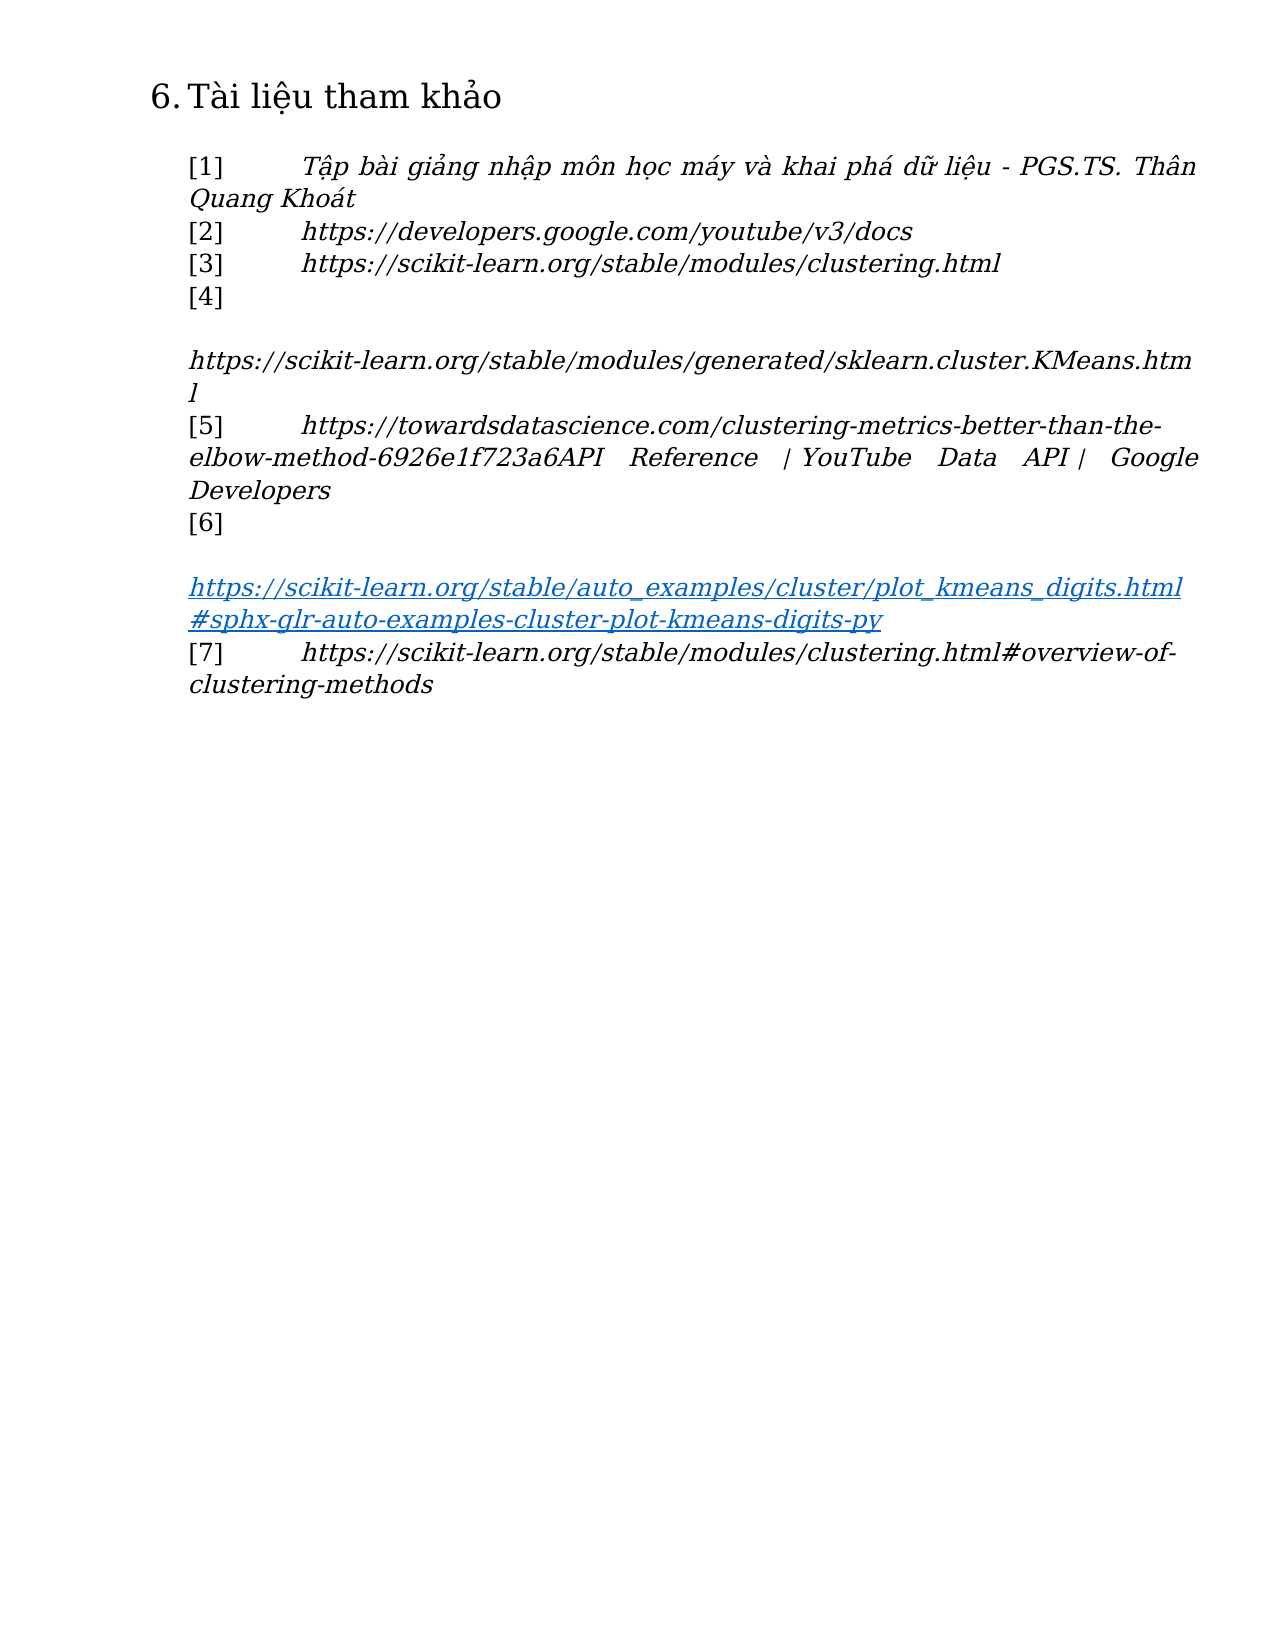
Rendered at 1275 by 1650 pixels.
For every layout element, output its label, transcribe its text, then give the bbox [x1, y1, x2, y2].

list [4] https://scikit-learn.org/stable/modules/generated/sklearn.cluster.KMeans.html [187, 280, 1200, 407]
list [2] https://developers.google.com/youtube/v3/docs [187, 215, 1200, 245]
list [5] https://towardsdatascience.com/clustering-metrics-better-than-the-elbow-method-6926e1f723a6API Reference | YouTube Data API | Google Developers [187, 410, 1200, 504]
list [1] Tập bài giảng nhập môn học máy và khai phá dữ liệu - PGS.TS. Thân Quang Khoát [187, 151, 1200, 213]
list [7] https://scikit-learn.org/stable/modules/clustering.html#overview-of-clustering-methods [187, 636, 1200, 699]
list [3] https://scikit-learn.org/stable/modules/clustering.html [187, 248, 1200, 278]
list Tài liệu tham khảo [150, 75, 1200, 115]
list [6] https://scikit-learn.org/stable/auto_examples/cluster/plot_kmeans_digits.html#sphx-glr-auto-examples-cluster-plot-kmeans-digits-py [187, 507, 1200, 634]
